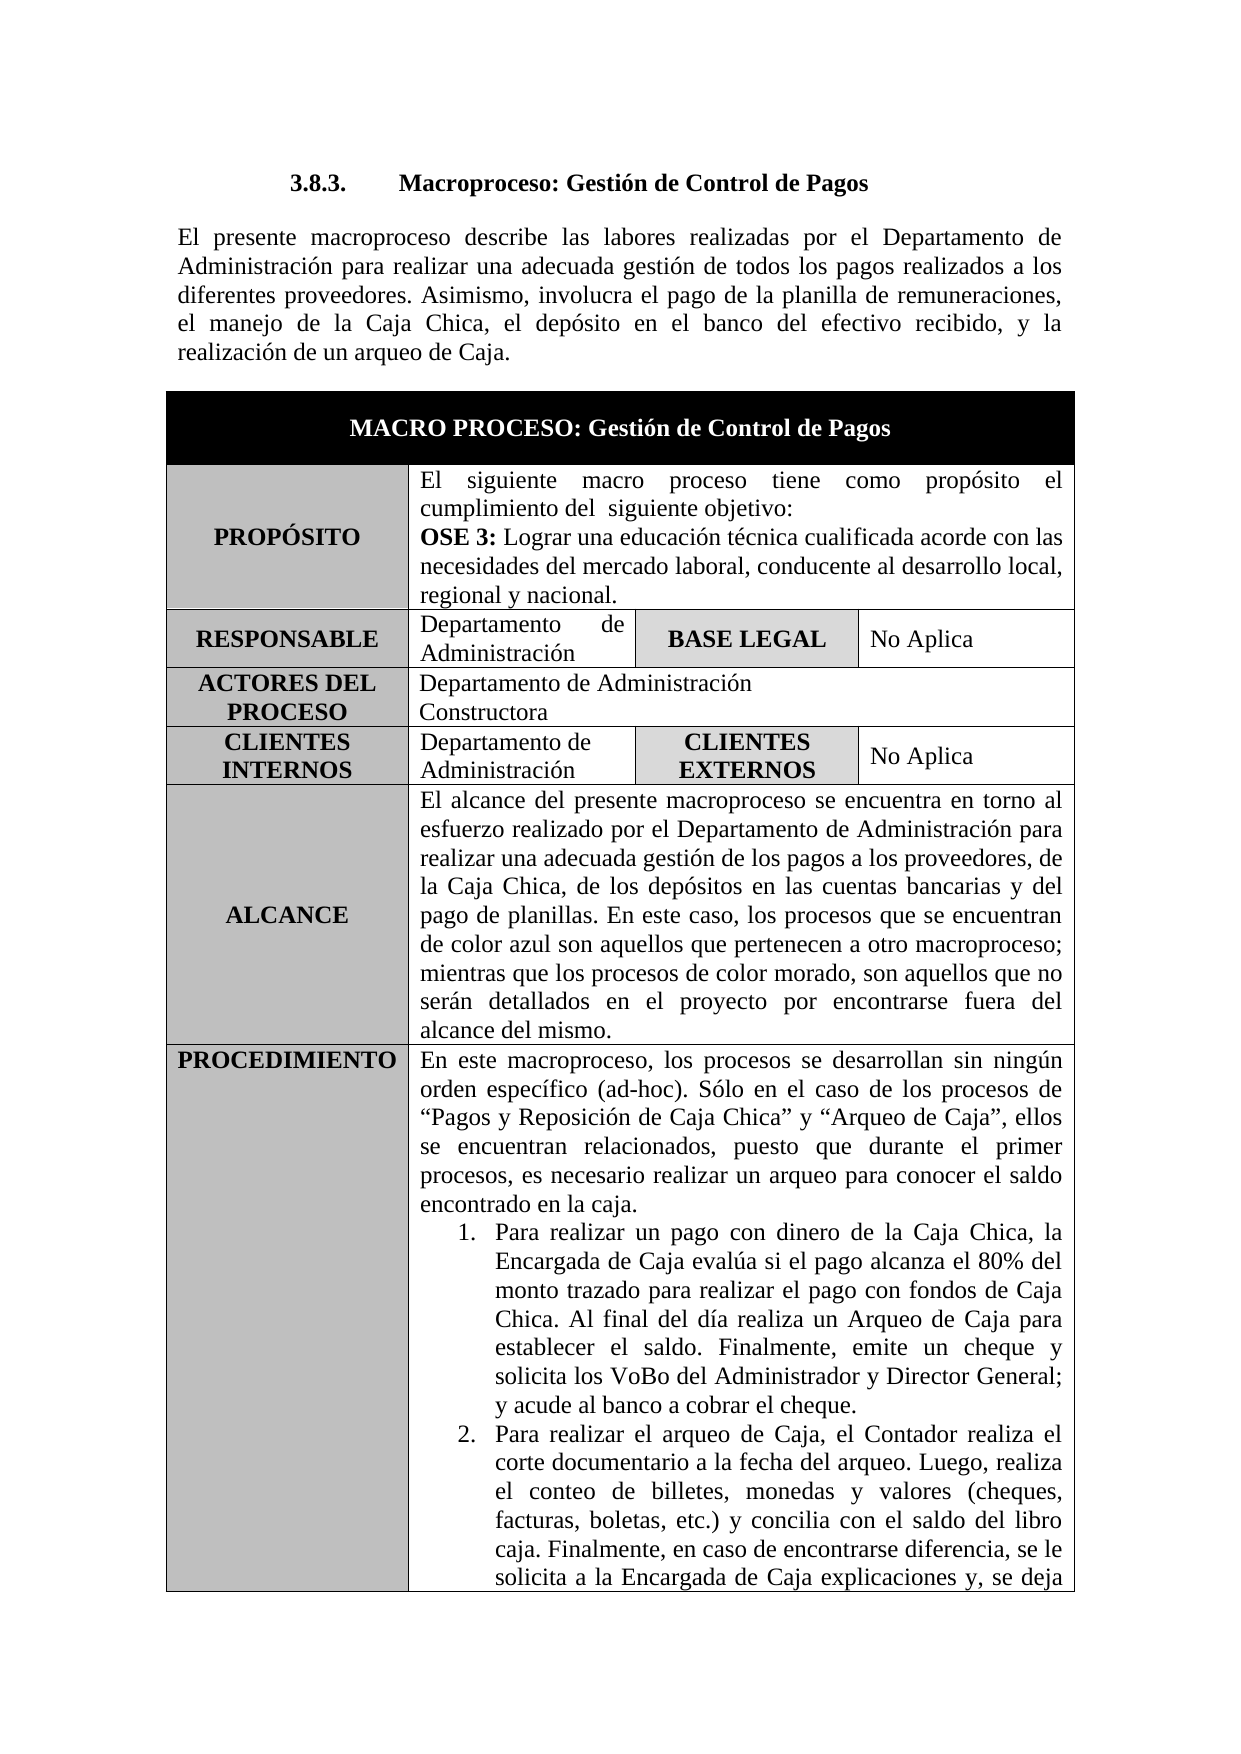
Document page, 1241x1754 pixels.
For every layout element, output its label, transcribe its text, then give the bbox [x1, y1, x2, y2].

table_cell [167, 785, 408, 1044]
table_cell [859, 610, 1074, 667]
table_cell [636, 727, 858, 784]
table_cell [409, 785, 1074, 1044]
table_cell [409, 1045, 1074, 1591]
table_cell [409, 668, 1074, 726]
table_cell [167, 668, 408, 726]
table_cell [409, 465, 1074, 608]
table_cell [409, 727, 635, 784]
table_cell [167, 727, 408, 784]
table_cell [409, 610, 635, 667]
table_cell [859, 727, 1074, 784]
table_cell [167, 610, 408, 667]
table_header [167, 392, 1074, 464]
subtitle Macroproceso: Gestión de Control de Pagos [290, 168, 1063, 197]
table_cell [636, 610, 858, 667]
text El presente macroproceso describe las labores realizadas por el Departamento de Administración para realizar una adecuada gestión de todos los pagos realizados a los diferentes proveedores. Asimismo, involucra el pago de la planilla de remuneraciones, el manejo de la Caja Chica, el depósito en el banco del efectivo recibido, y la realización de un arqueo de Caja. [177, 222, 1063, 366]
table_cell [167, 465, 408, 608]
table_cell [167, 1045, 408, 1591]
